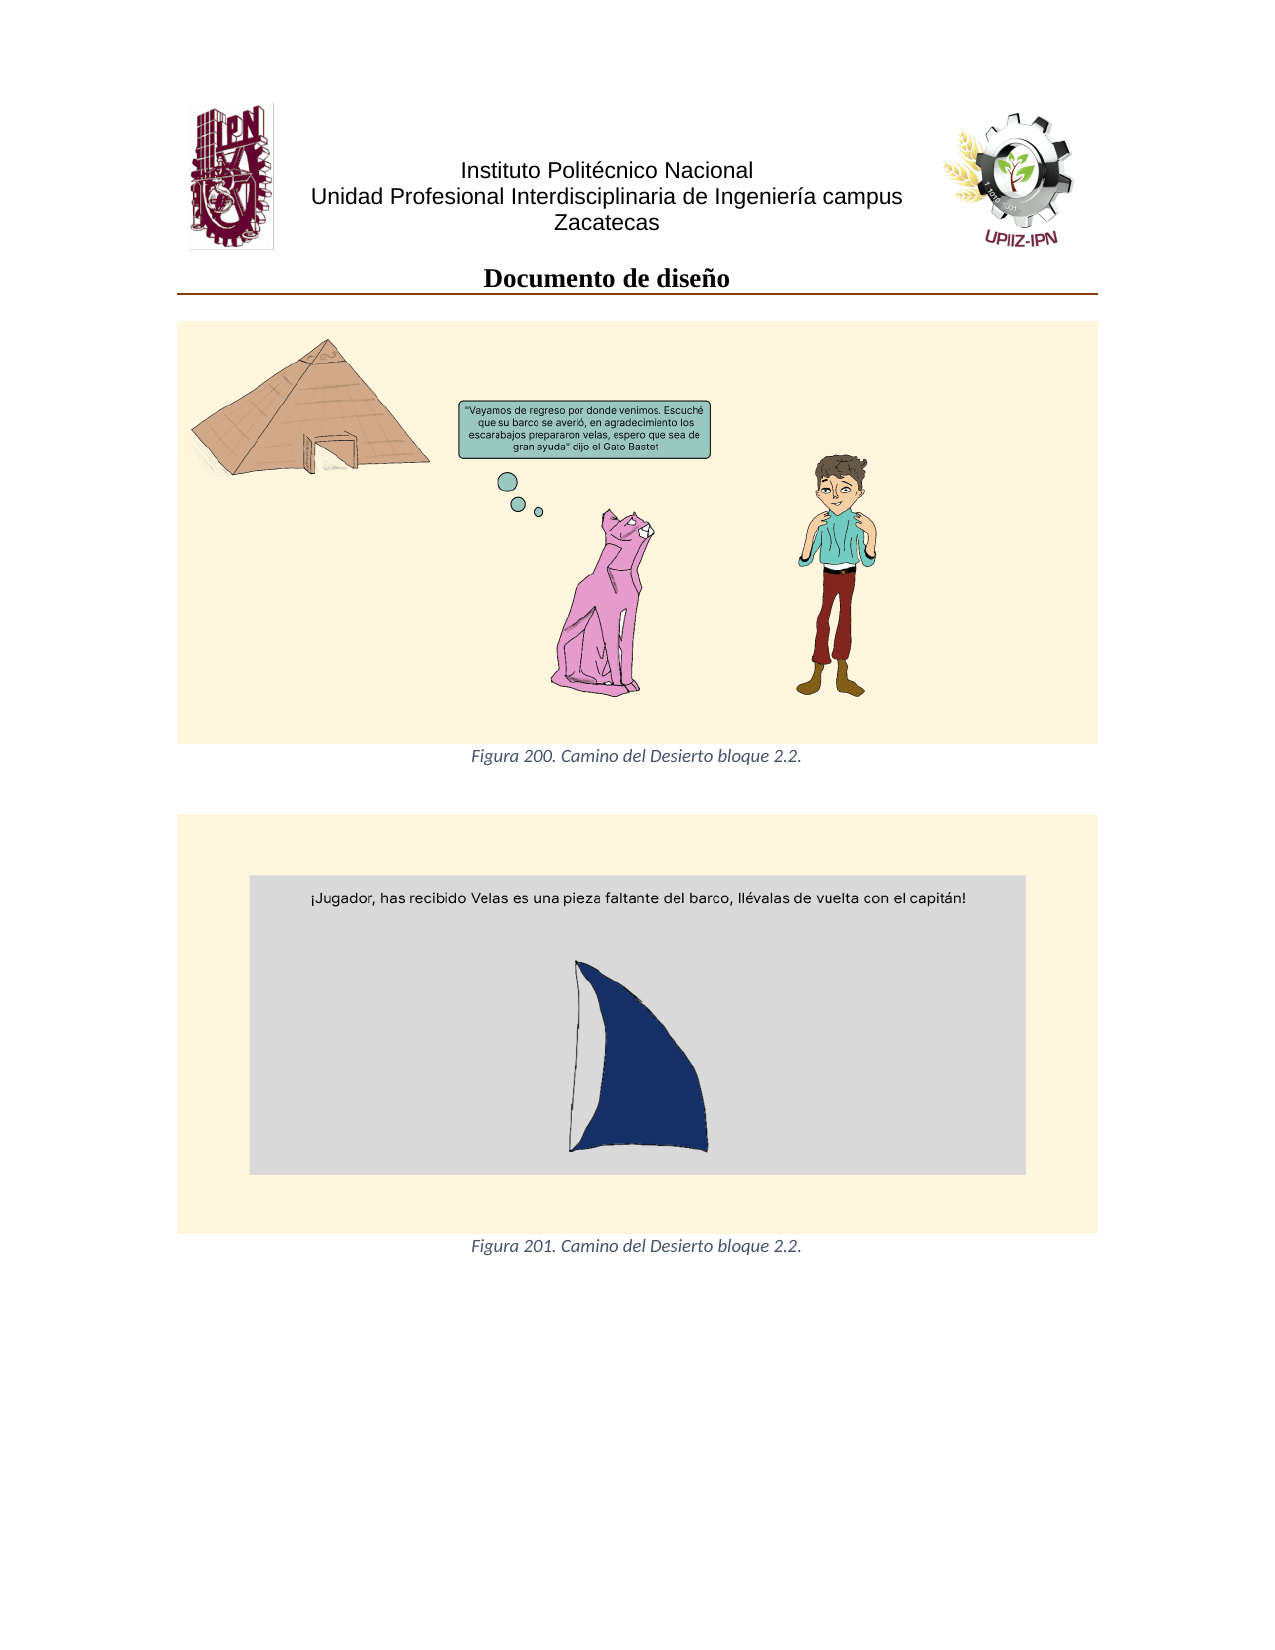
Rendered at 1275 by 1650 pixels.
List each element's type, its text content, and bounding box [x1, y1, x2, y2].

text Figura 201. Camino del Desierto bloque 2.2. [177, 1234, 1098, 1257]
picture [177, 814, 1098, 1234]
picture [177, 321, 1098, 744]
picture [188, 103, 274, 250]
picture [936, 103, 1083, 253]
text Figura 200. Camino del Desierto bloque 2.2. [177, 744, 1098, 767]
